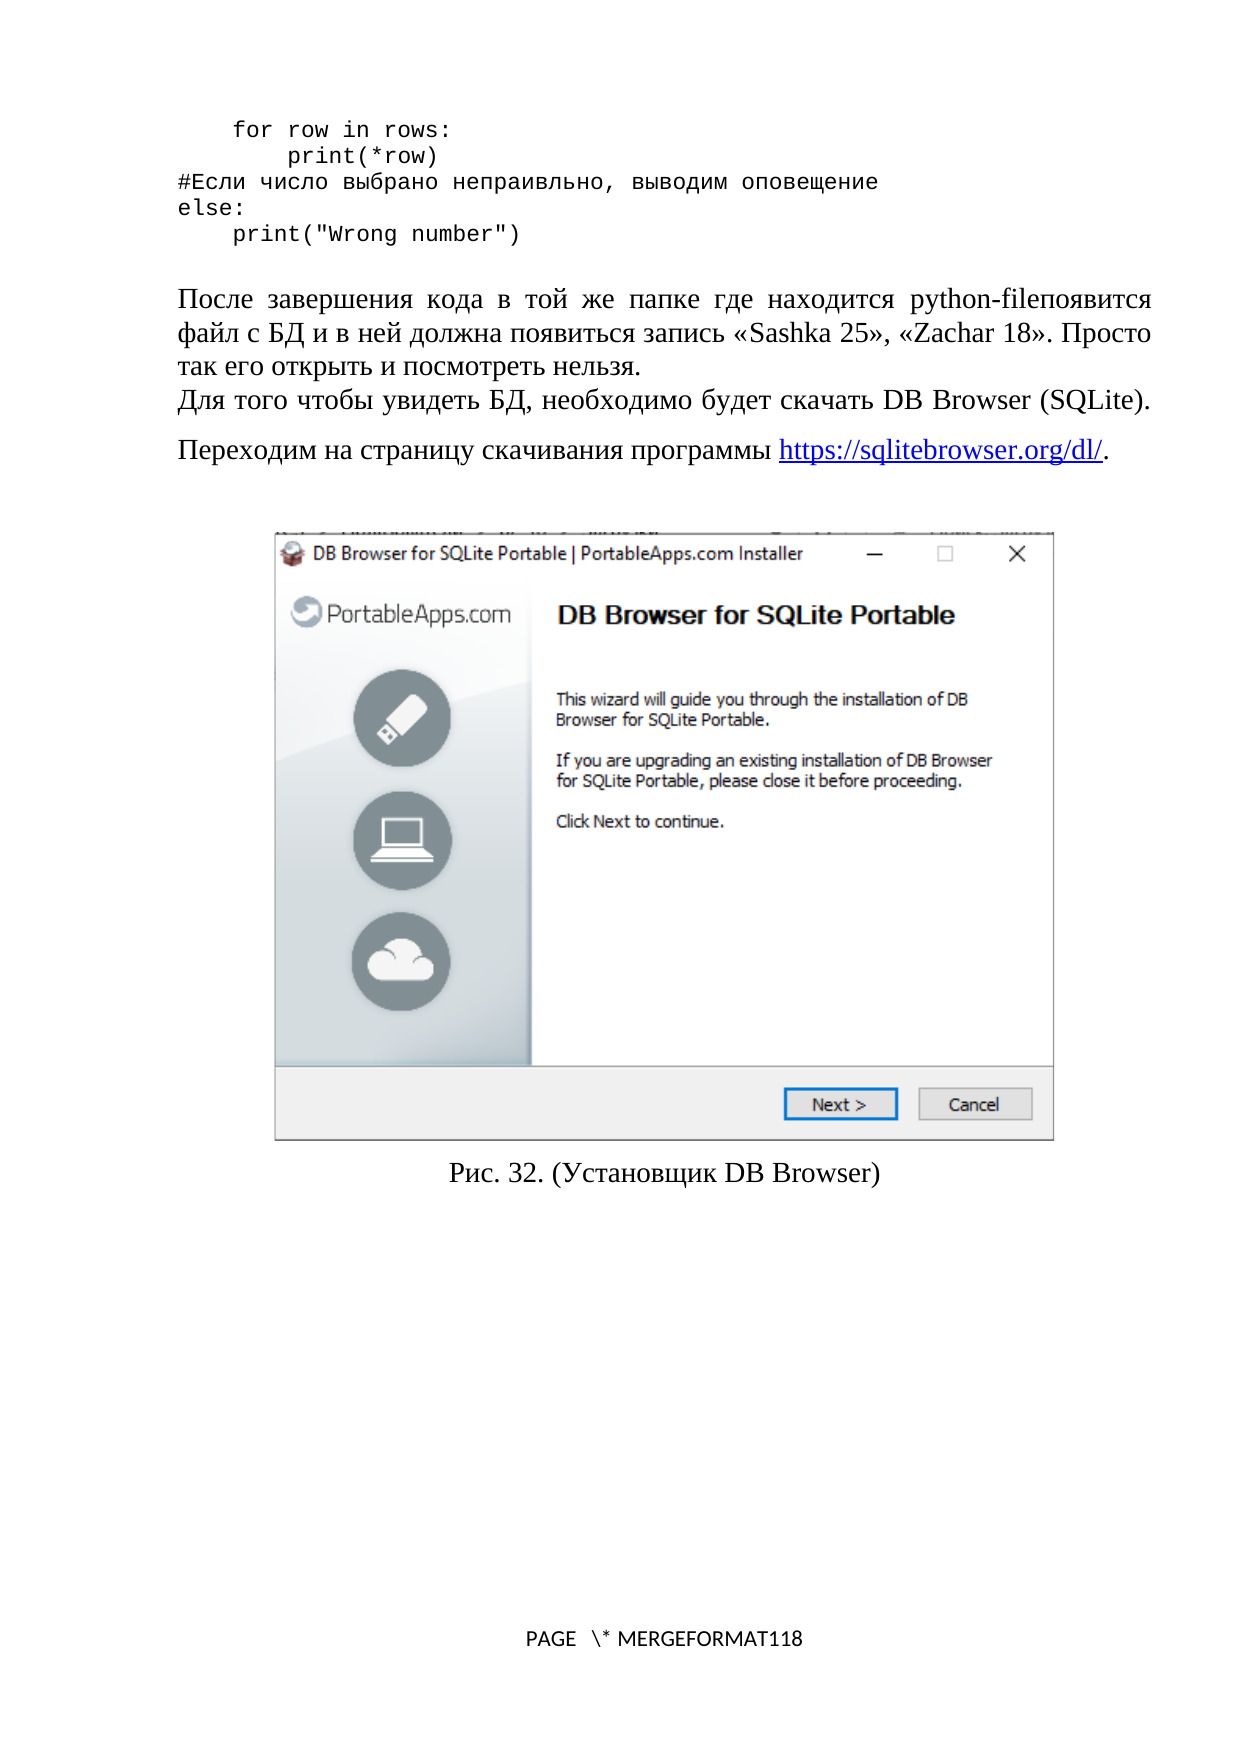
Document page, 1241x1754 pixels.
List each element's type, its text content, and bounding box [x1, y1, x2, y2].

text После завершения кода в той же папке где находится python-fileпоявится файл с БД и в ней должна появиться запись «Sashka 25», «Zachar 18». Просто так его открыть и посмотреть нельзя. [177, 281, 1152, 382]
text else: [177, 196, 1152, 222]
text print("Wrong number") [177, 222, 1152, 248]
text Рис. 32. (Установщик DB Browser) [177, 1155, 1152, 1189]
text #Если число выбрано непраивльно, выводим оповещение [177, 170, 1152, 196]
picture [274, 532, 1055, 1141]
text for row in rows: [177, 118, 1152, 144]
text print(*row) [177, 144, 1152, 170]
text Для того чтобы увидеть БД, необходимо будет скачать DB Browser (SQLite). Переходим на страницу скачивания программы https://sqlitebrowser.org/dl/. [177, 382, 1152, 466]
